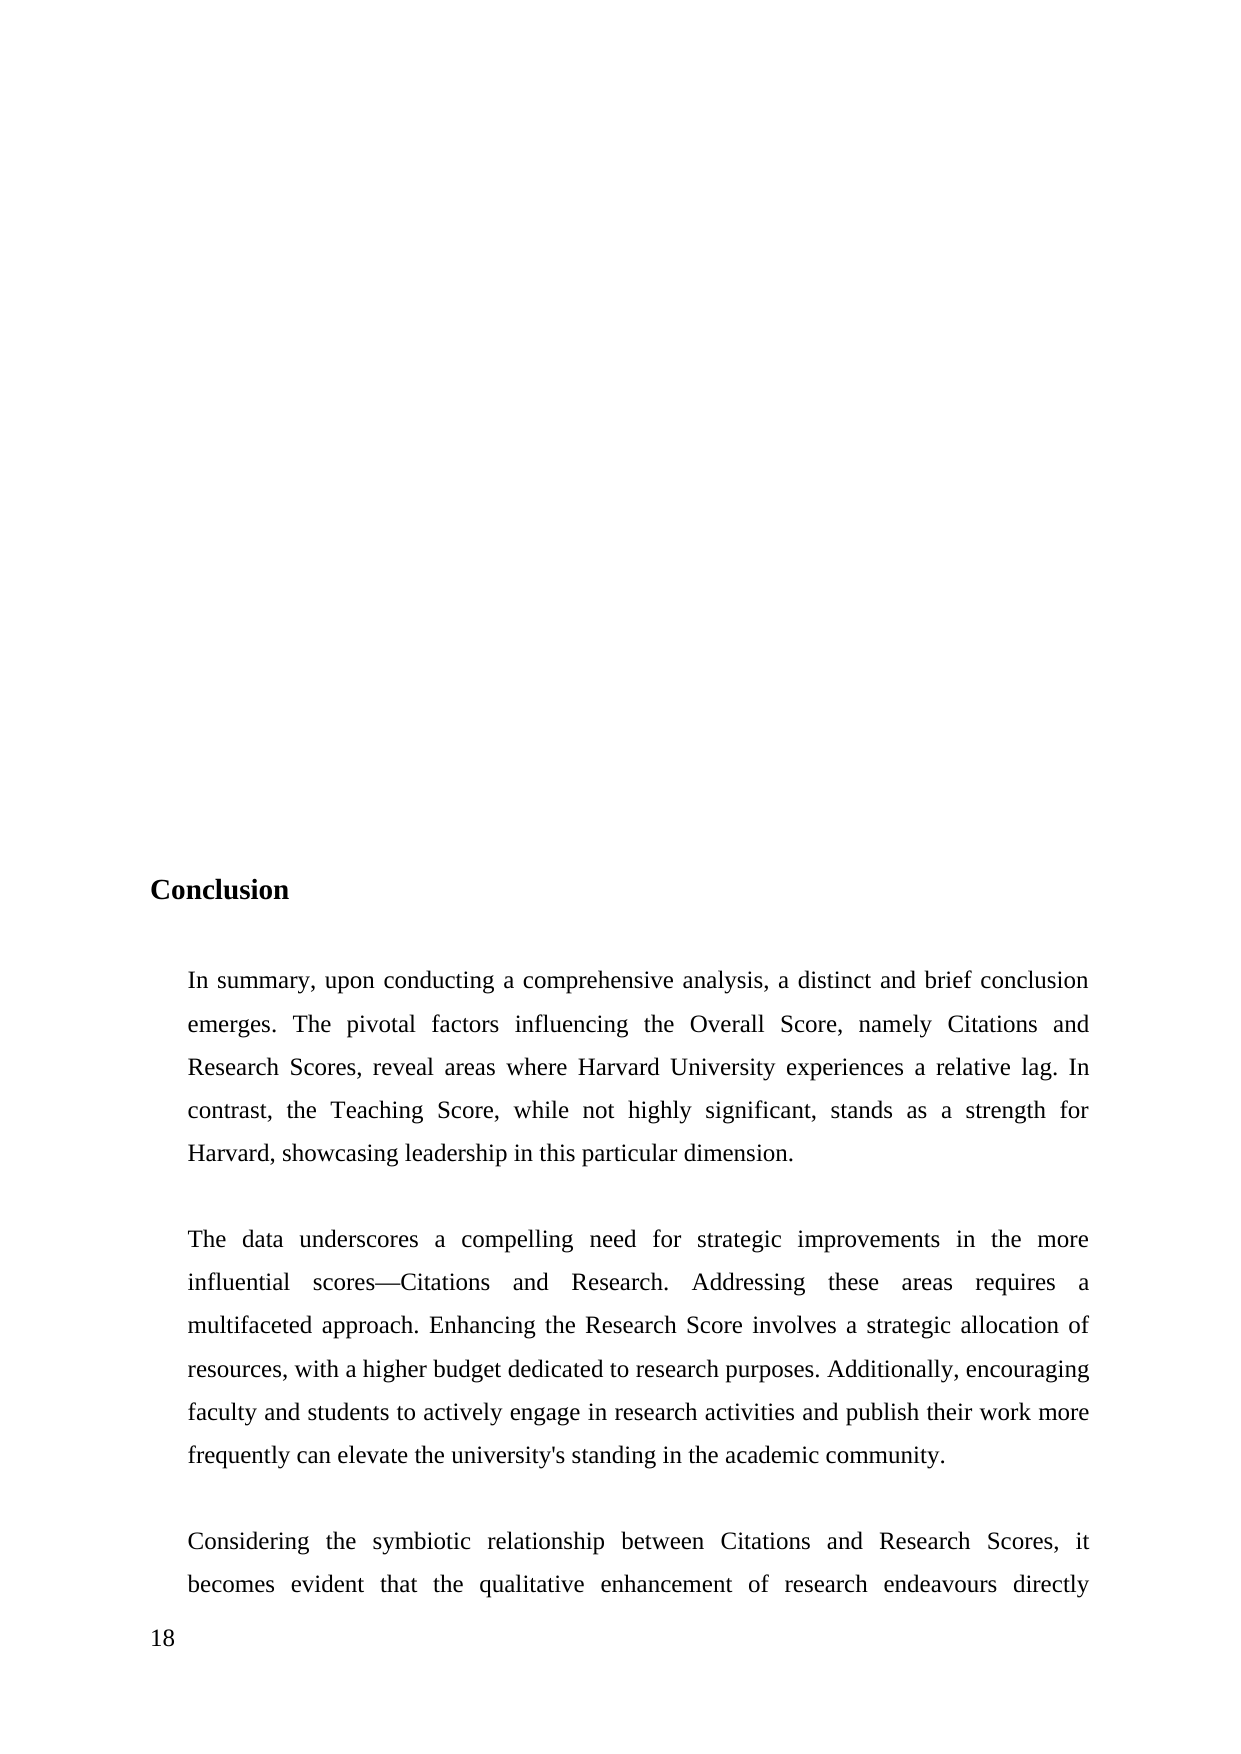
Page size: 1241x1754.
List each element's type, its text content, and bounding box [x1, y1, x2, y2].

text Conclusion [150, 872, 1090, 906]
text The data underscores a compelling need for strategic improvements in the more influential scores—Citations and Research. Addressing these areas requires a multifaceted approach. Enhancing the Research Score involves a strategic allocation of resources, with a higher budget dedicated to research purposes. Additionally, encouraging faculty and students to actively engage in research activities and publish their work more frequently can elevate the university's standing in the academic community. [187, 1224, 1090, 1469]
text In summary, upon conducting a comprehensive analysis, a distinct and brief conclusion emerges. The pivotal factors influencing the Overall Score, namely Citations and Research Scores, reveal areas where Harvard University experiences a relative lag. In contrast, the Teaching Score, while not highly significant, stands as a strength for Harvard, showcasing leadership in this particular dimension. [187, 966, 1090, 1167]
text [187, 1526, 1090, 1598]
